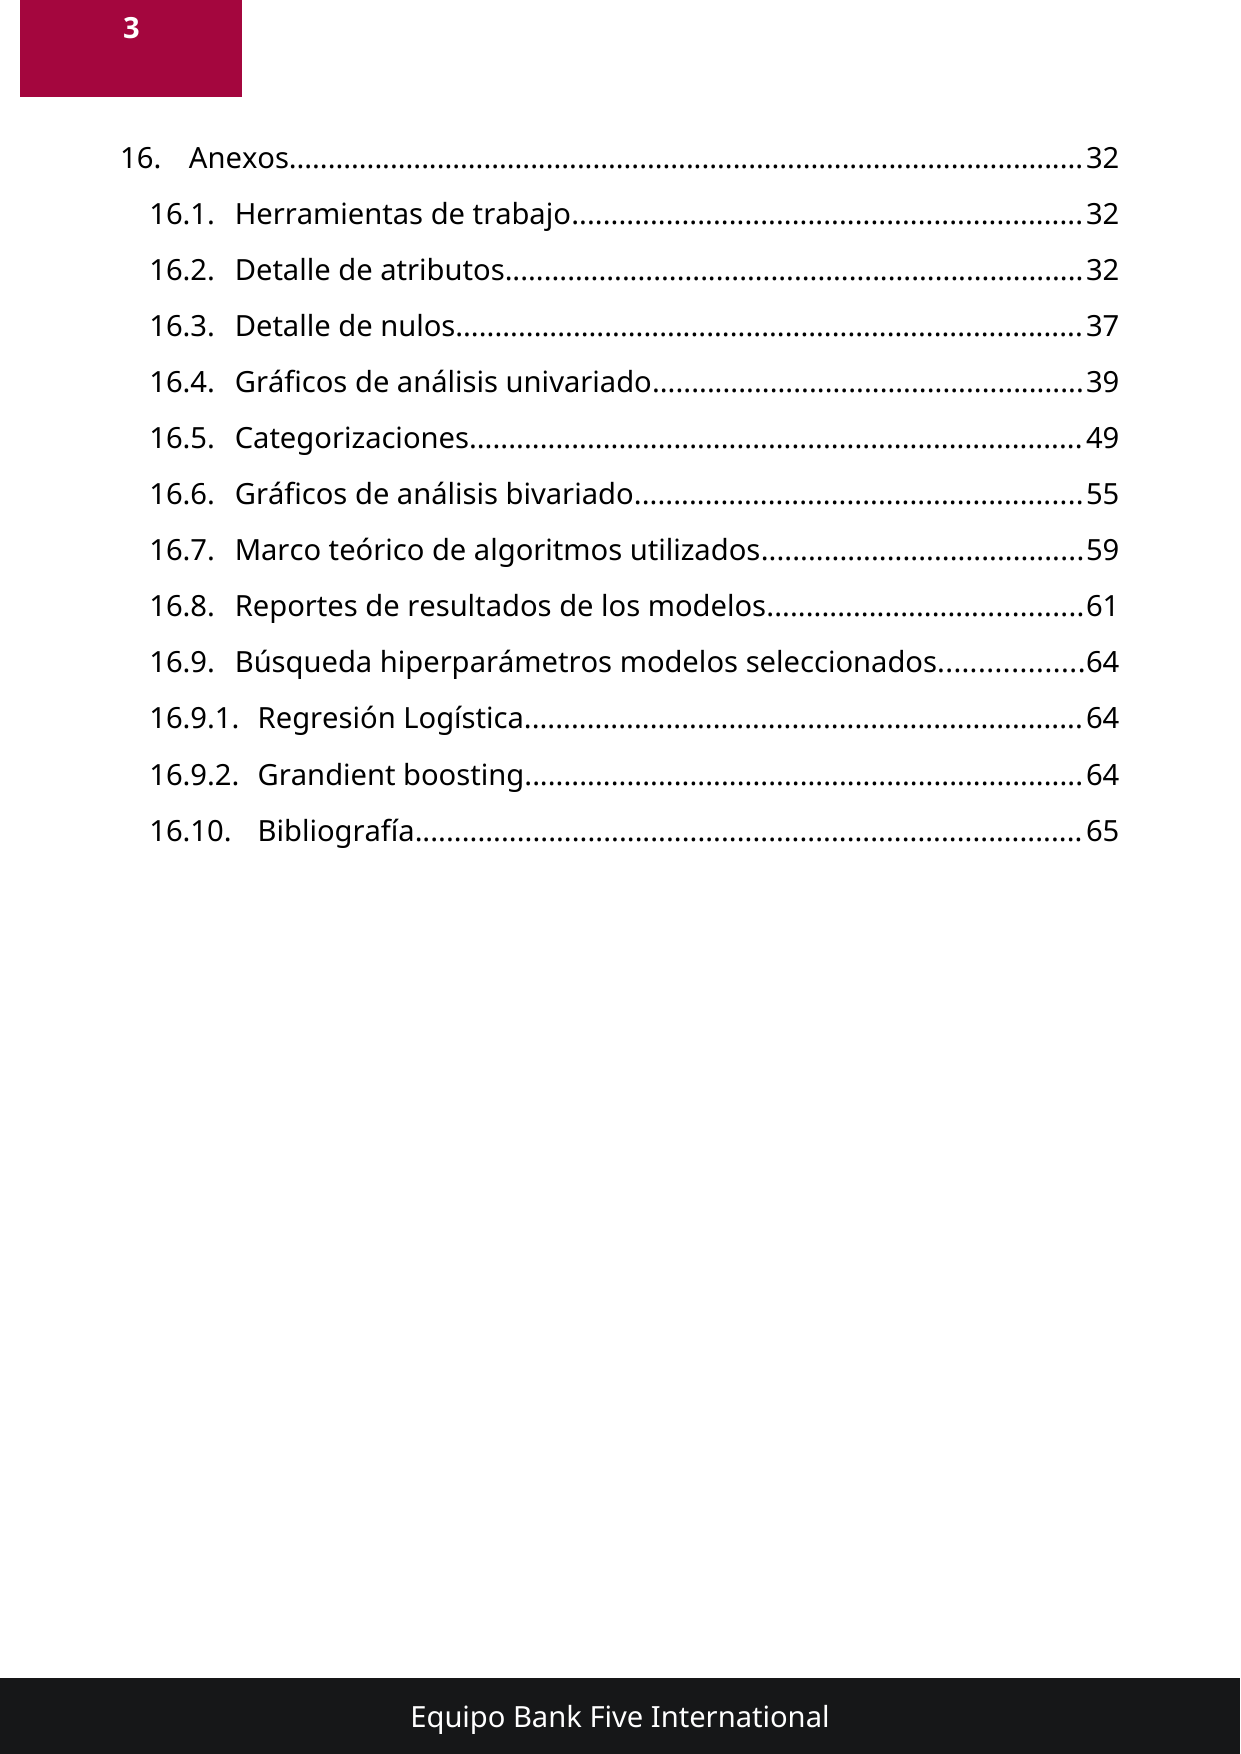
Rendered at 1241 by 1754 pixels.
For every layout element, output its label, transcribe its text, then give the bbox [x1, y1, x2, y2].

text 16.3. Detalle de nulos 37 [149, 305, 1120, 345]
text 16.9.1. Regresión Logística. 64 [149, 698, 1120, 737]
text 16.4. Gráficos de análisis univariado 39 [149, 361, 1120, 401]
text 16.5. Categorizaciones 49 [149, 417, 1120, 457]
text 16.9. Búsqueda hiperparámetros modelos seleccionados. 64 [149, 642, 1120, 681]
text 16.1. Herramientas de trabajo 32 [149, 193, 1120, 233]
text 16. Anexos 32 [120, 137, 1120, 177]
text 16.6. Gráficos de análisis bivariado 55 [149, 473, 1120, 513]
text 16.9.2. Grandient boosting. 64 [149, 754, 1120, 793]
text 16.7. Marco teórico de algoritmos utilizados 59 [149, 529, 1120, 569]
text 16.10. Bibliografía 65 [149, 810, 1120, 849]
text 16.2. Detalle de atributos 32 [149, 249, 1120, 289]
text 16.8. Reportes de resultados de los modelos 61 [149, 586, 1120, 625]
